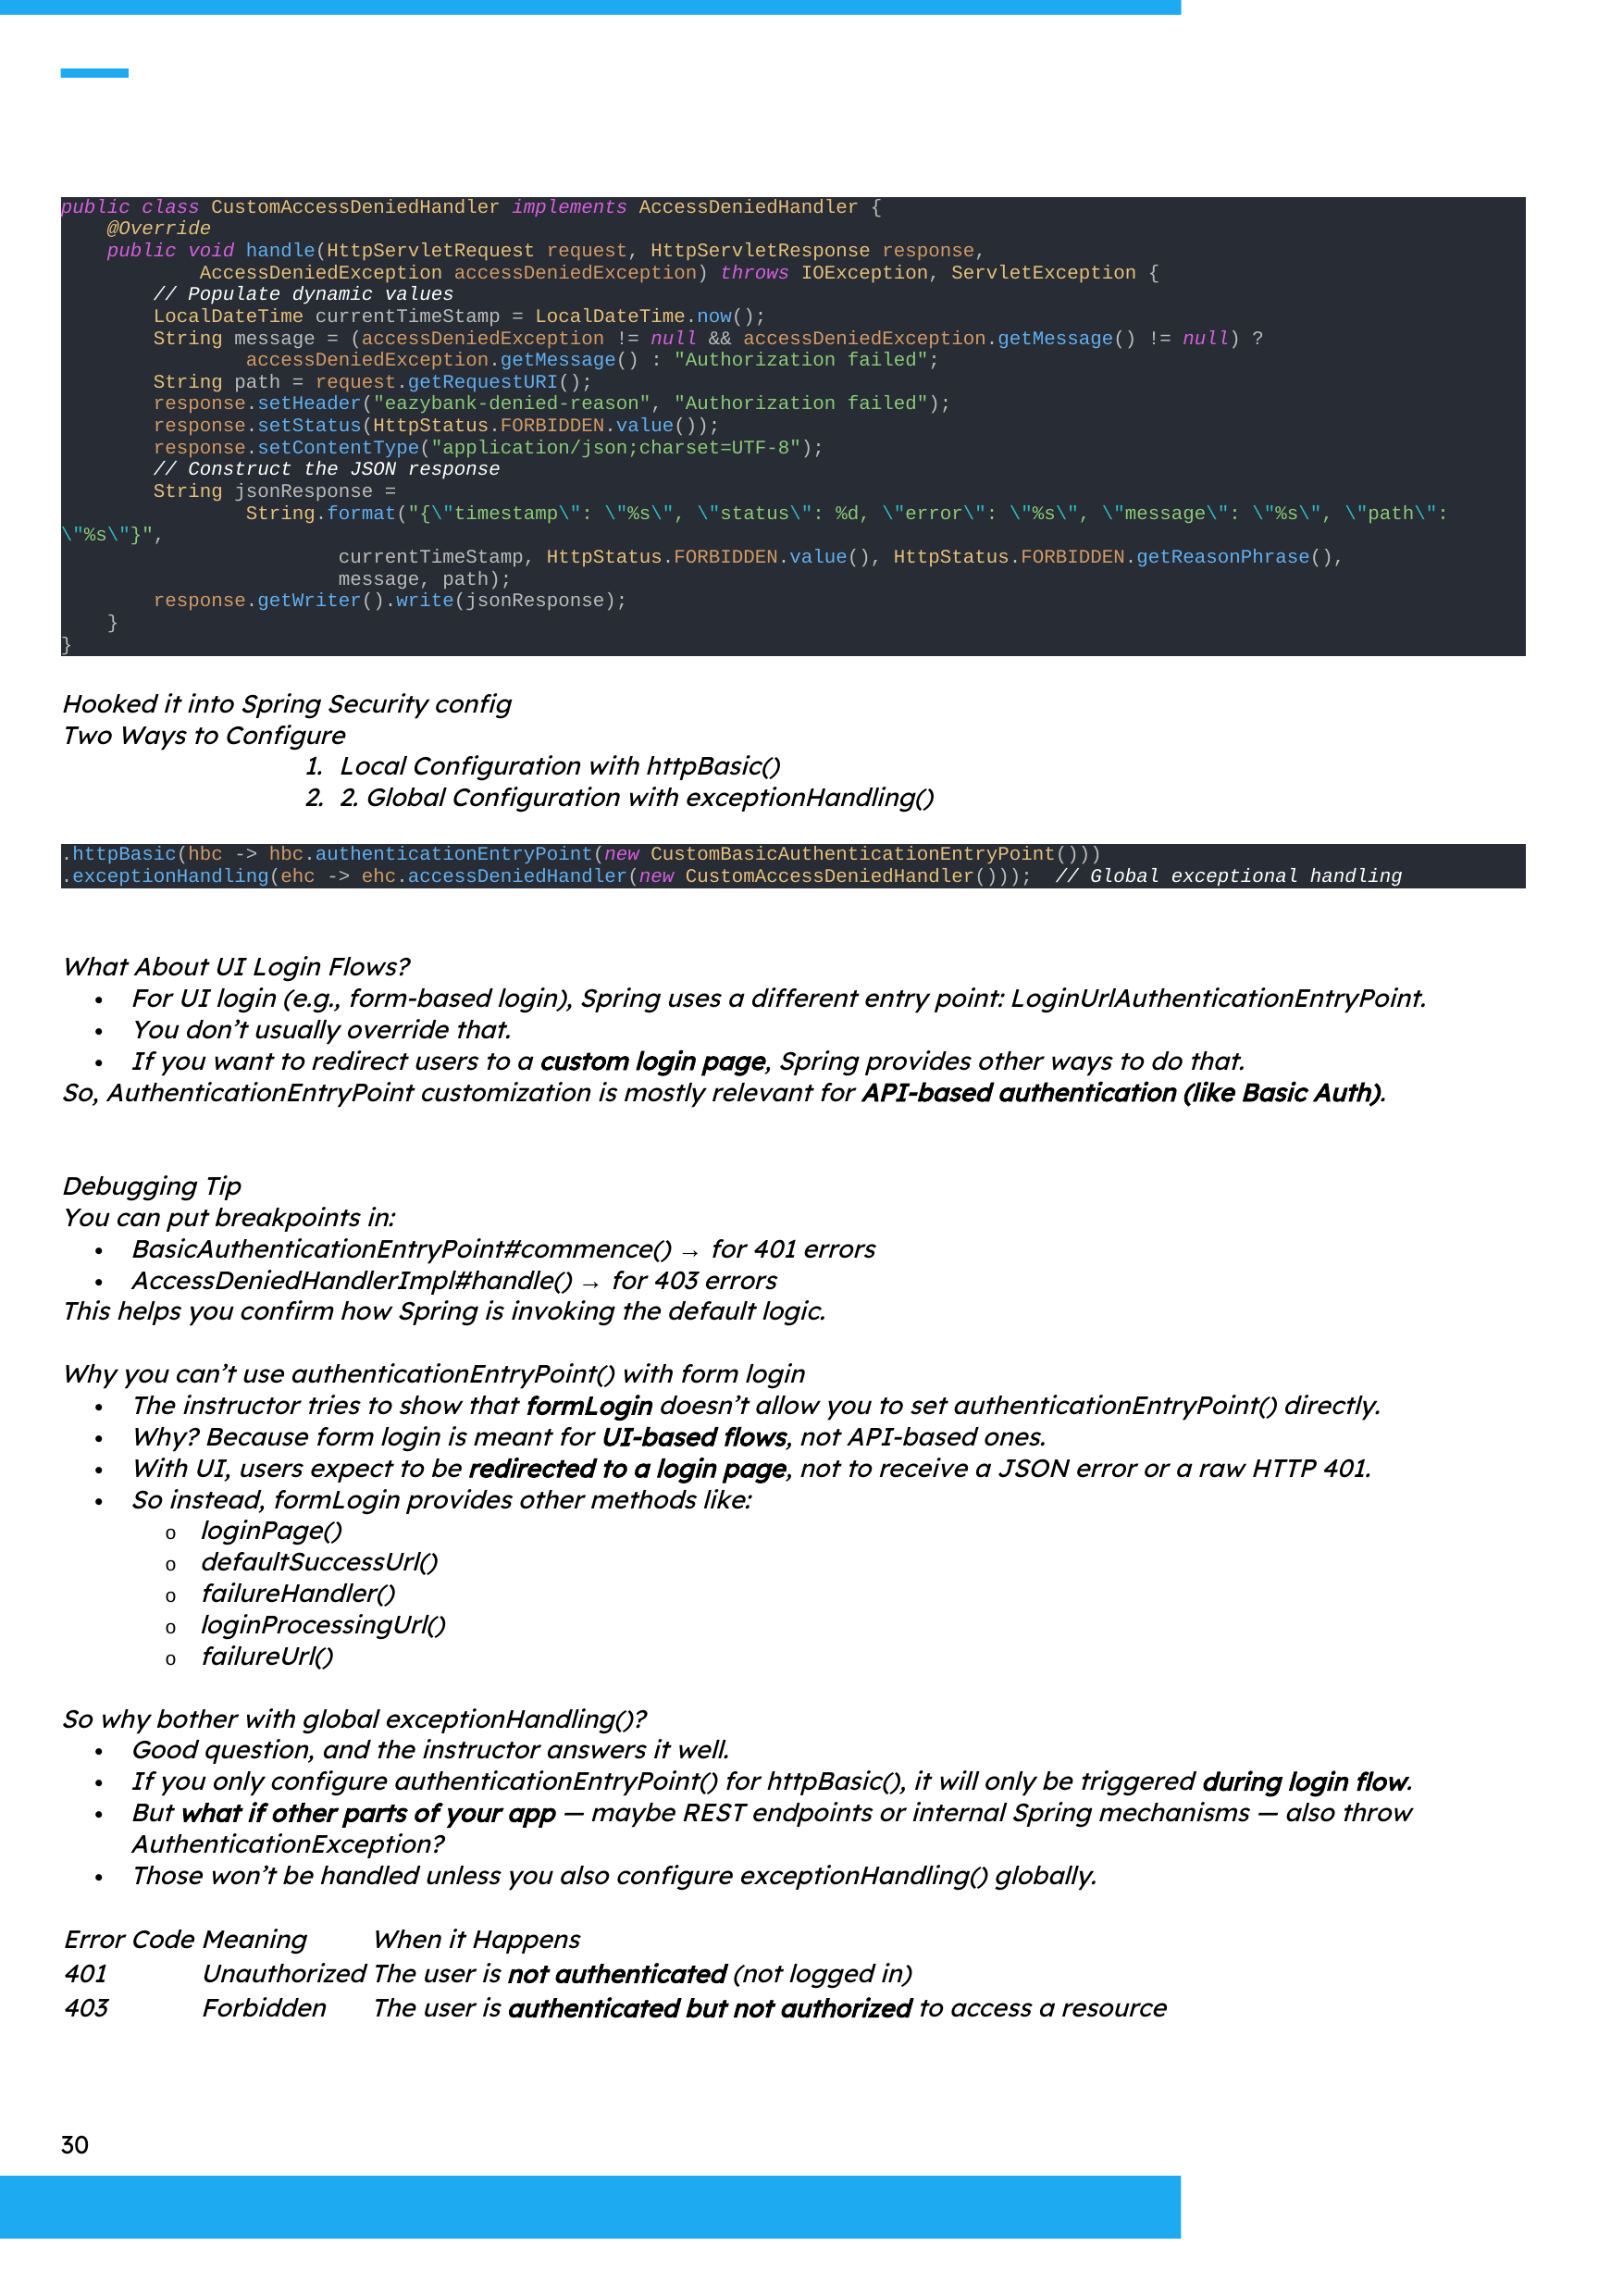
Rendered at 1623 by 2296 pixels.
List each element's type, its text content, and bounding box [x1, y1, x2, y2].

text So why bother with global exceptionHandling()? [61, 1703, 1526, 1734]
text Two Ways to Configure [61, 719, 1526, 751]
table_cell The user is not authenticated (not logged in) [369, 1956, 1194, 1991]
table_cell 403 [61, 1991, 199, 2025]
table_cell The user is authenticated but not authorized to access a resource [369, 1991, 1194, 2025]
list Why? Because form login is meant for UI-based flows, not API-based ones. [95, 1421, 1526, 1452]
text .httpBasic(hbc -> hbc.authenticationEntryPoint(new CustomBasicAuthenticationEntryPoint())) .exceptionHandling(ehc -> ehc.accessDeniedHandler(new CustomAccessDeniedHandler())); // Global exceptional handling [61, 844, 1526, 888]
text What About UI Login Flows? [61, 950, 1526, 982]
list The instructor tries to show that formLogin doesn’t allow you to set authenticationEntryPoint() directly. [95, 1389, 1526, 1421]
text You can put breakpoints in: [61, 1201, 1526, 1233]
list With UI, users expect to be redirected to a login page, not to receive a JSON error or a raw HTTP 401. [95, 1452, 1526, 1483]
list loginPage() [165, 1515, 1526, 1546]
list Good question, and the instructor answers it well. [95, 1734, 1526, 1766]
table_header When it Happens [369, 1922, 1194, 1956]
picture [0, 0, 1182, 15]
text Debugging Tip [61, 1170, 1526, 1201]
table_header Meaning [199, 1922, 369, 1956]
picture [0, 2176, 1182, 2239]
text This helps you confirm how Spring is invoking the default logic. [61, 1296, 1526, 1327]
table_cell 401 [61, 1956, 199, 1991]
list loginProcessingUrl() [165, 1608, 1526, 1640]
list BasicAuthenticationEntryPoint#commence() → for 401 errors [95, 1233, 1526, 1264]
picture [60, 68, 129, 78]
list But what if other parts of your app — maybe REST endpoints or internal Spring mechanisms — also throw AuthenticationException? [95, 1796, 1526, 1859]
text Why you can’t use authenticationEntryPoint() with form login [61, 1358, 1526, 1389]
list Local Configuration with httpBasic() [304, 751, 1526, 782]
list AccessDeniedHandlerImpl#handle() → for 403 errors [95, 1264, 1526, 1296]
table_header Error Code [61, 1922, 199, 1956]
list Those won’t be handled unless you also configure exceptionHandling() globally. [95, 1859, 1526, 1891]
list You don’t usually override that. [95, 1013, 1526, 1045]
table_cell Forbidden [199, 1991, 369, 2025]
list If you only configure authenticationEntryPoint() for httpBasic(), it will only be triggered during login flow. [95, 1766, 1526, 1796]
list So instead, formLogin provides other methods like: [95, 1483, 1526, 1515]
text So, AuthenticationEntryPoint customization is mostly relevant for API-based authentication (like Basic Auth). [61, 1076, 1526, 1108]
list failureHandler() [165, 1577, 1526, 1608]
table_cell Unauthorized [199, 1956, 369, 1991]
list failureUrl() [165, 1640, 1526, 1671]
list For UI login (e.g., form-based login), Spring uses a different entry point: LoginUrlAuthenticationEntryPoint. [95, 982, 1526, 1013]
list defaultSuccessUrl() [165, 1546, 1526, 1577]
text Hooked it into Spring Security config [61, 688, 1526, 719]
text public class CustomAccessDeniedHandler implements AccessDeniedHandler { @Override public void handle(HttpServletRequest request, HttpServletResponse response, AccessDeniedException accessDeniedException) throws IOException, ServletException { // Populate dynamic values LocalDateTime currentTimeStamp = LocalDateTime.now(); String message = (accessDeniedException != null && accessDeniedException.getMessage() != null) ? accessDeniedException.getMessage() : "Authorization failed"; String path = request.getRequestURI(); response.setHeader("eazybank-denied-reason", "Authorization failed"); response.setStatus(HttpStatus.FORBIDDEN.value()); response.setContentType("application/json;charset=UTF-8"); // Construct the JSON response String jsonResponse = String.format("{\"timestamp\": \"%s\", \"status\": %d, \"error\": \"%s\", \"message\": \"%s\", \"path\": \"%s\"}", currentTimeStamp, HttpStatus.FORBIDDEN.value(), HttpStatus.FORBIDDEN.getReasonPhrase(), message, path); response.getWriter().write(jsonResponse); } } [61, 197, 1526, 656]
list If you want to redirect users to a custom login page, Spring provides other ways to do that. [95, 1045, 1526, 1076]
list 2. Global Configuration with exceptionHandling() [304, 782, 1526, 813]
